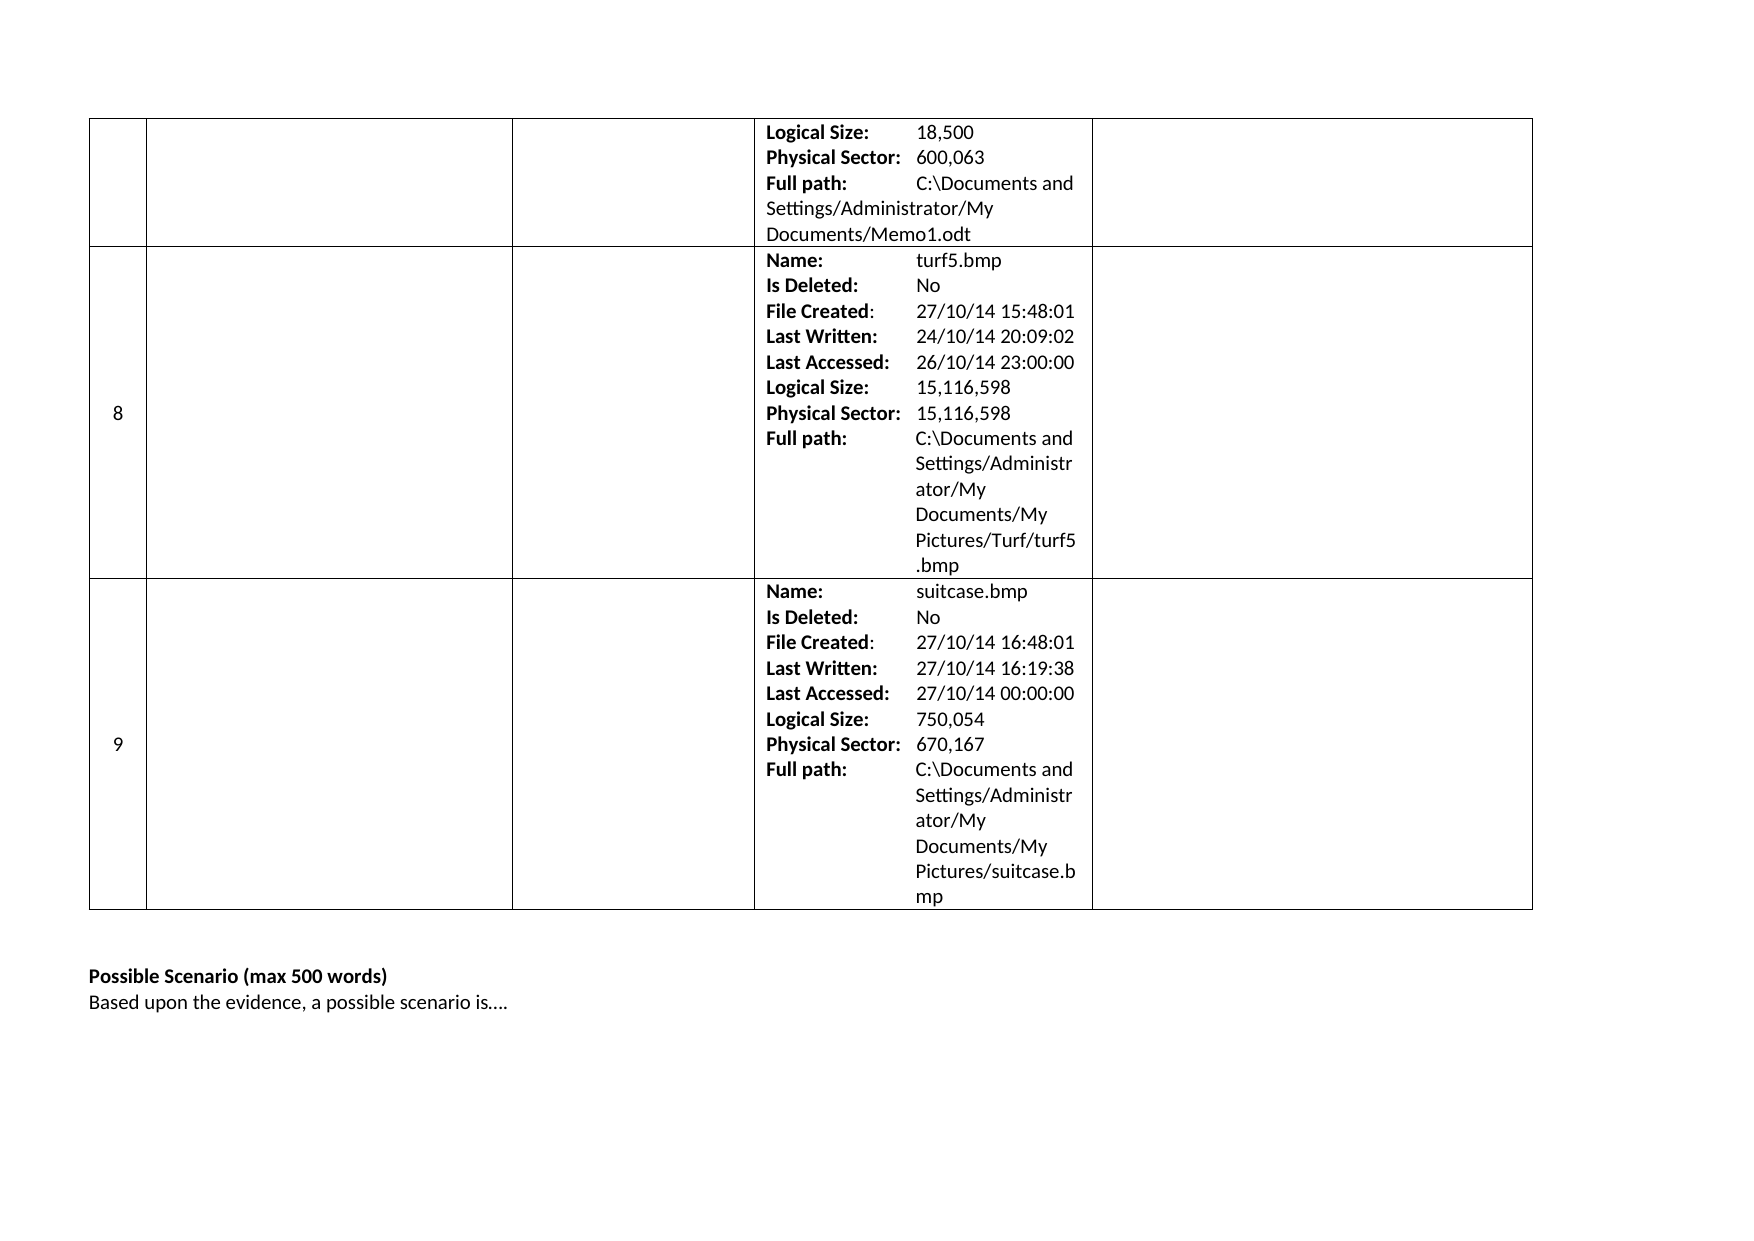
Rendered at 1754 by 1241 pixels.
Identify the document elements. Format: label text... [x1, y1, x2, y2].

table_cell [1093, 579, 1532, 909]
table_cell [1093, 247, 1532, 578]
table_cell [147, 247, 512, 578]
table_cell 9 [90, 579, 146, 909]
table_cell Name: turf5.bmp Is Deleted: No File Created: 27/10/14 ‏‎15:48:01 Last Written: 24/10/14 20:09:02 Last Accessed: 26/10/14 23:00:00 Logical Size: 15,116,598 Physical Sector: 15,116,598 Full path: C:\Documents and Settings/Administrator/My Documents/My Pictures/Turf/turf5.bmp [755, 247, 1092, 578]
text Possible Scenario (max 500 words) [89, 964, 1665, 989]
table_cell [513, 247, 754, 578]
table_cell Name: suitcase.bmp Is Deleted: No File Created: 27/10/14 ‏‎16:48:01 Last Written: 27/10/14 16:19:38 Last Accessed: 27/10/14 00:00:00 Logical Size: 750,054 Physical Sector: 670,167 Full path: C:\Documents and Settings/Administrator/My Documents/My Pictures/suitcase.bmp [755, 579, 1092, 909]
table_cell [513, 579, 754, 909]
table_cell [147, 579, 512, 909]
text Based upon the evidence, a possible scenario is…. [89, 989, 1665, 1014]
table_cell 7 [90, 119, 146, 246]
table_cell [147, 119, 512, 246]
table_cell [513, 119, 754, 246]
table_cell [755, 119, 1092, 246]
table_cell 8 [90, 247, 146, 578]
table_cell [1093, 119, 1532, 246]
